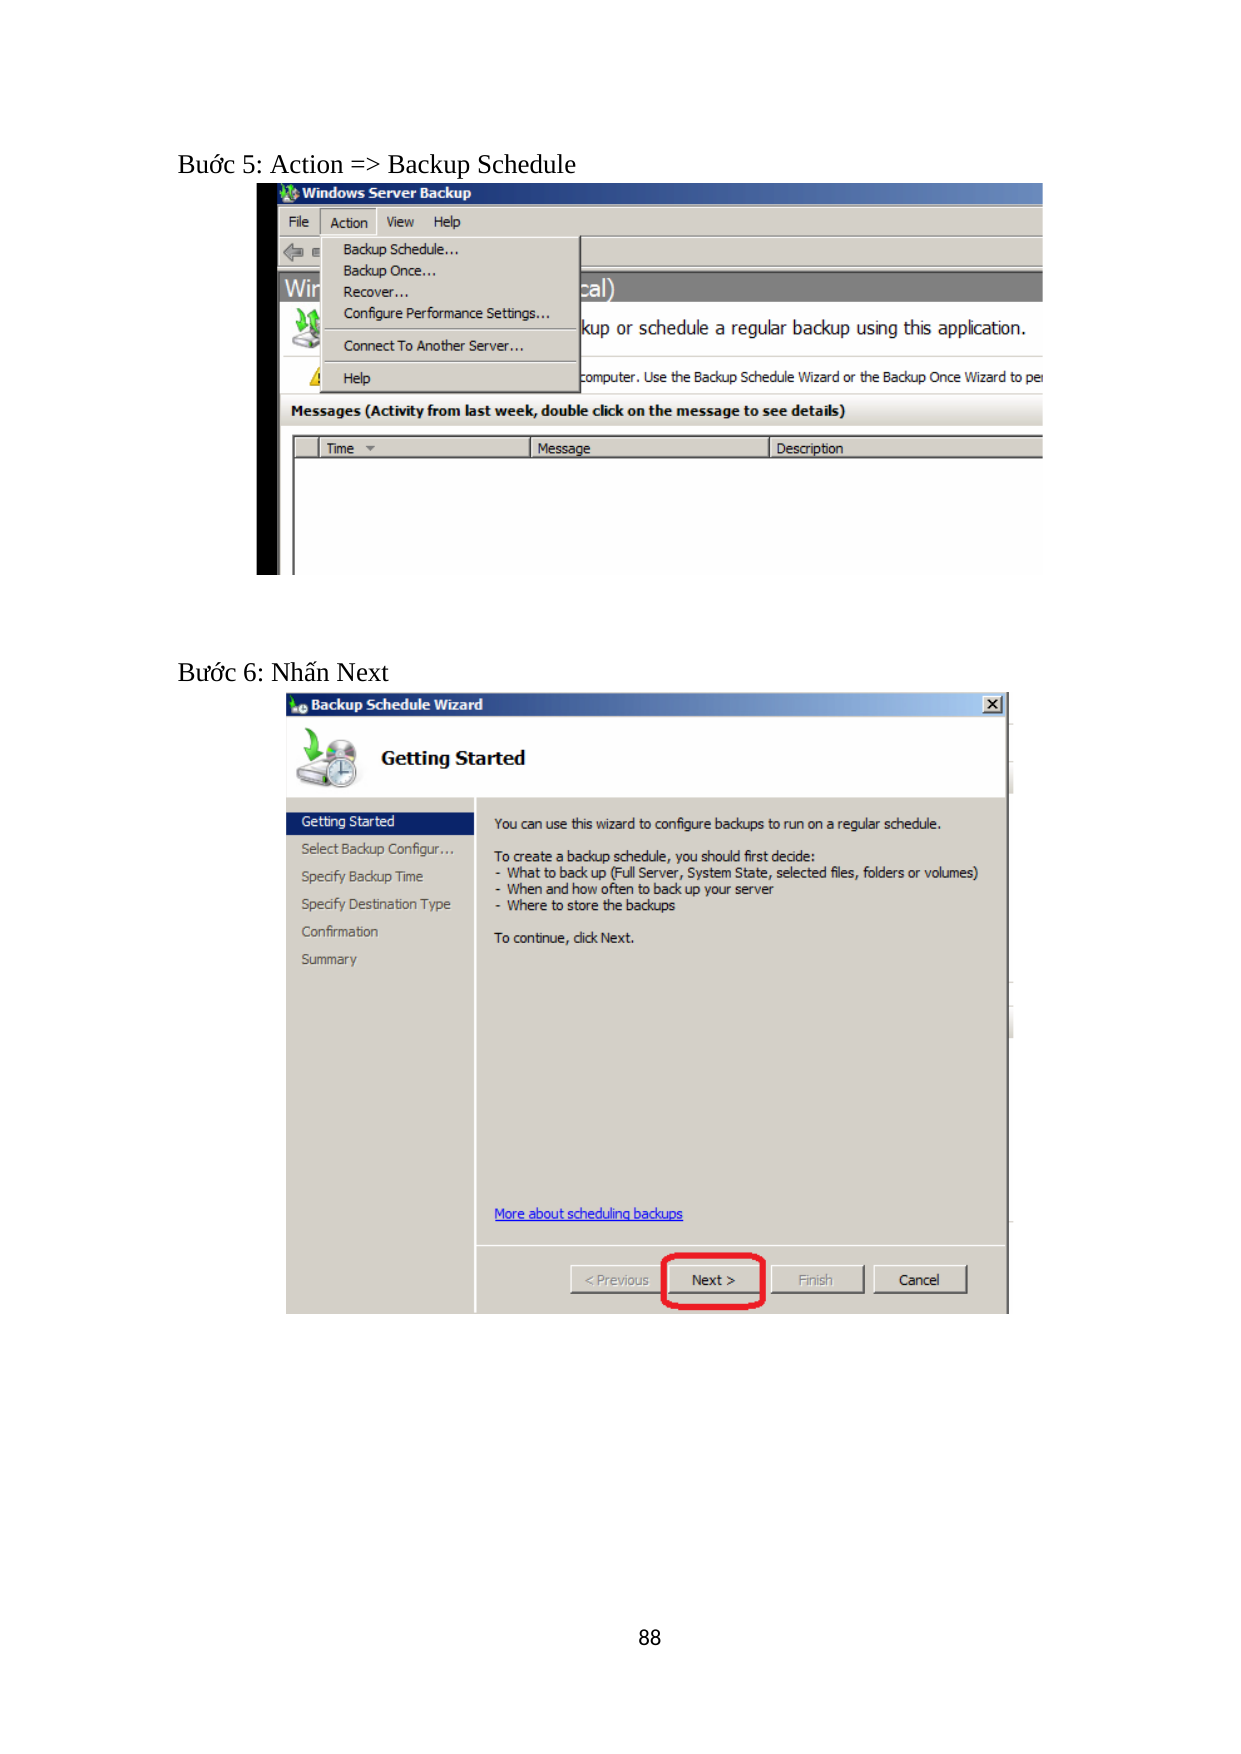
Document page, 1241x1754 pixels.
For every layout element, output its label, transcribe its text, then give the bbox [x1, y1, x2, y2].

picture [286, 692, 1014, 1314]
subtitle Bước 6: Nhấn Next [177, 656, 1122, 687]
subtitle Buớc 5: Action => Backup Schedule [177, 148, 1122, 179]
picture [256, 183, 1043, 575]
